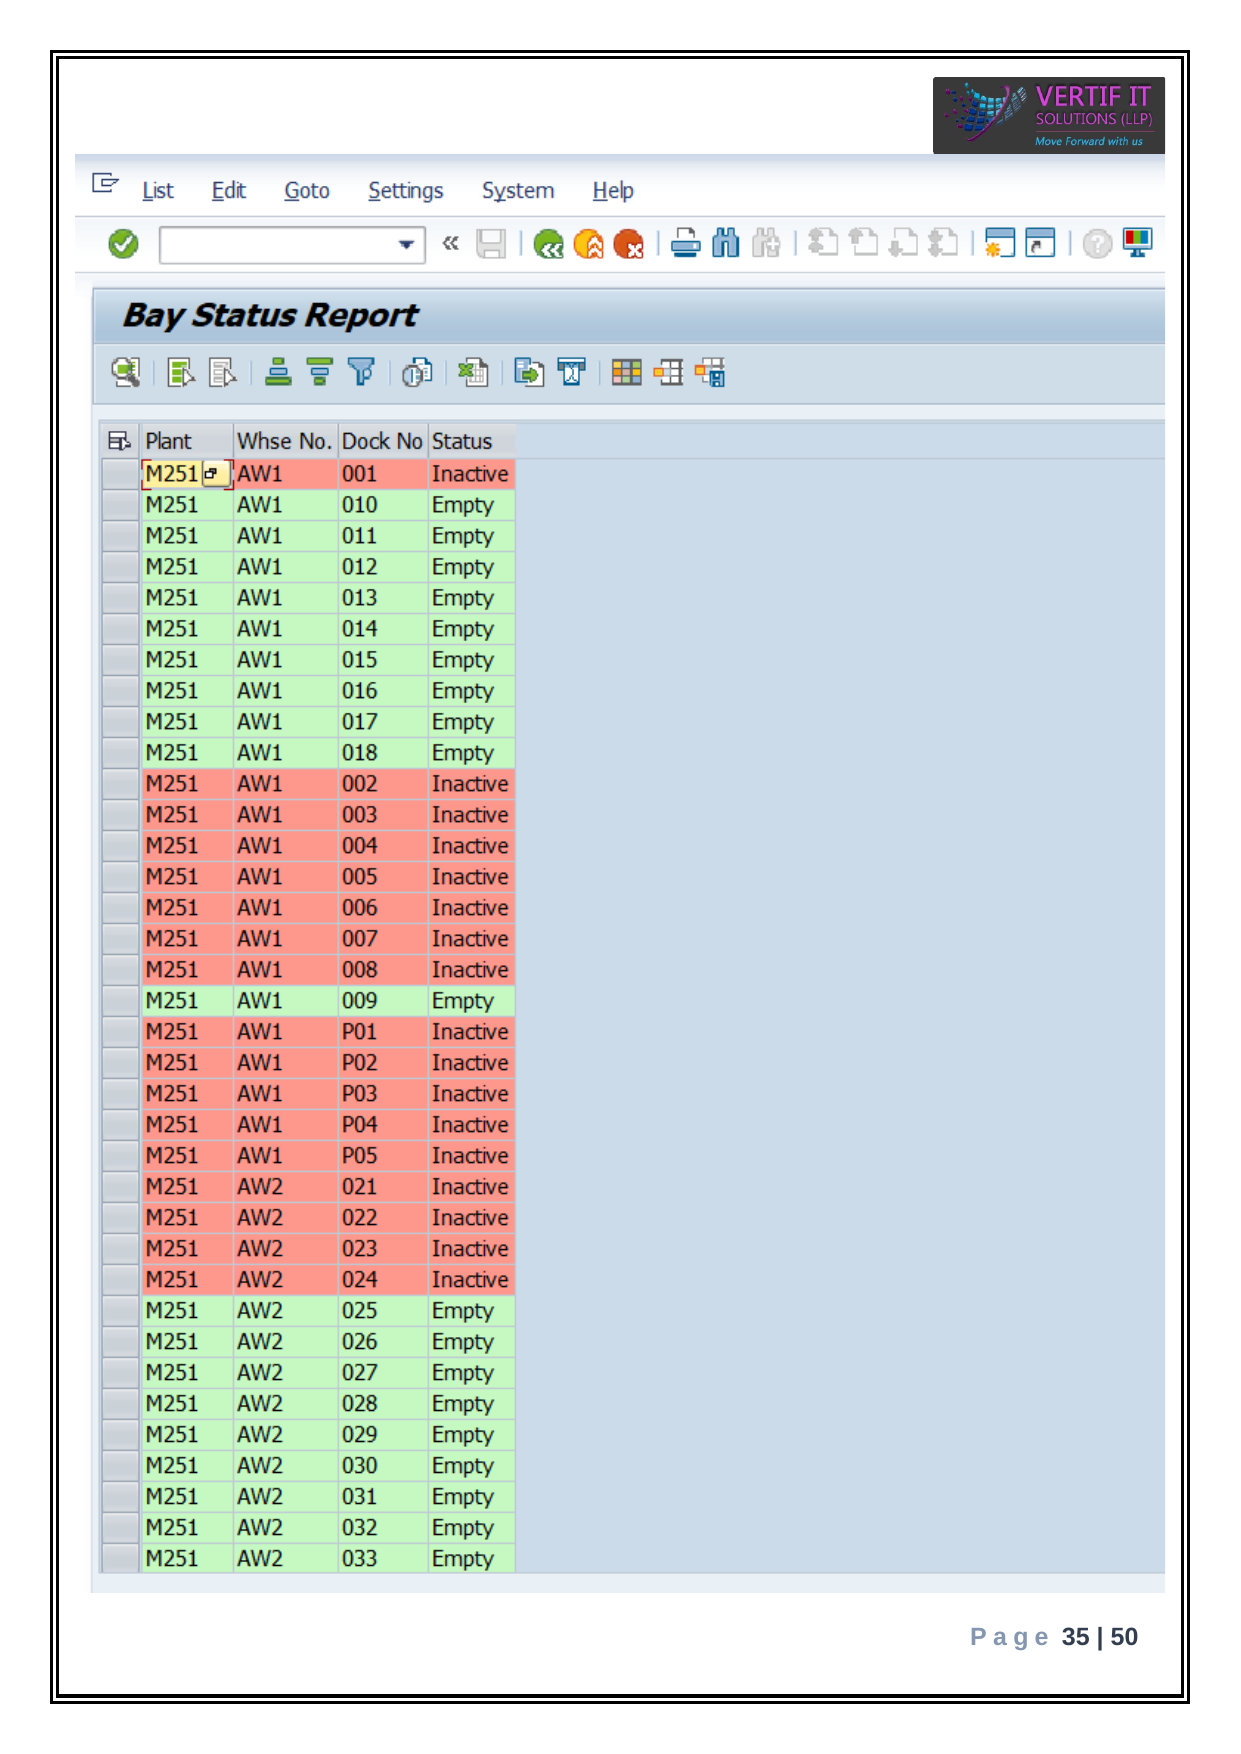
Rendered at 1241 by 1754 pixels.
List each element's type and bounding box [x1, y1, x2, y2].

picture [75, 75, 1166, 1593]
